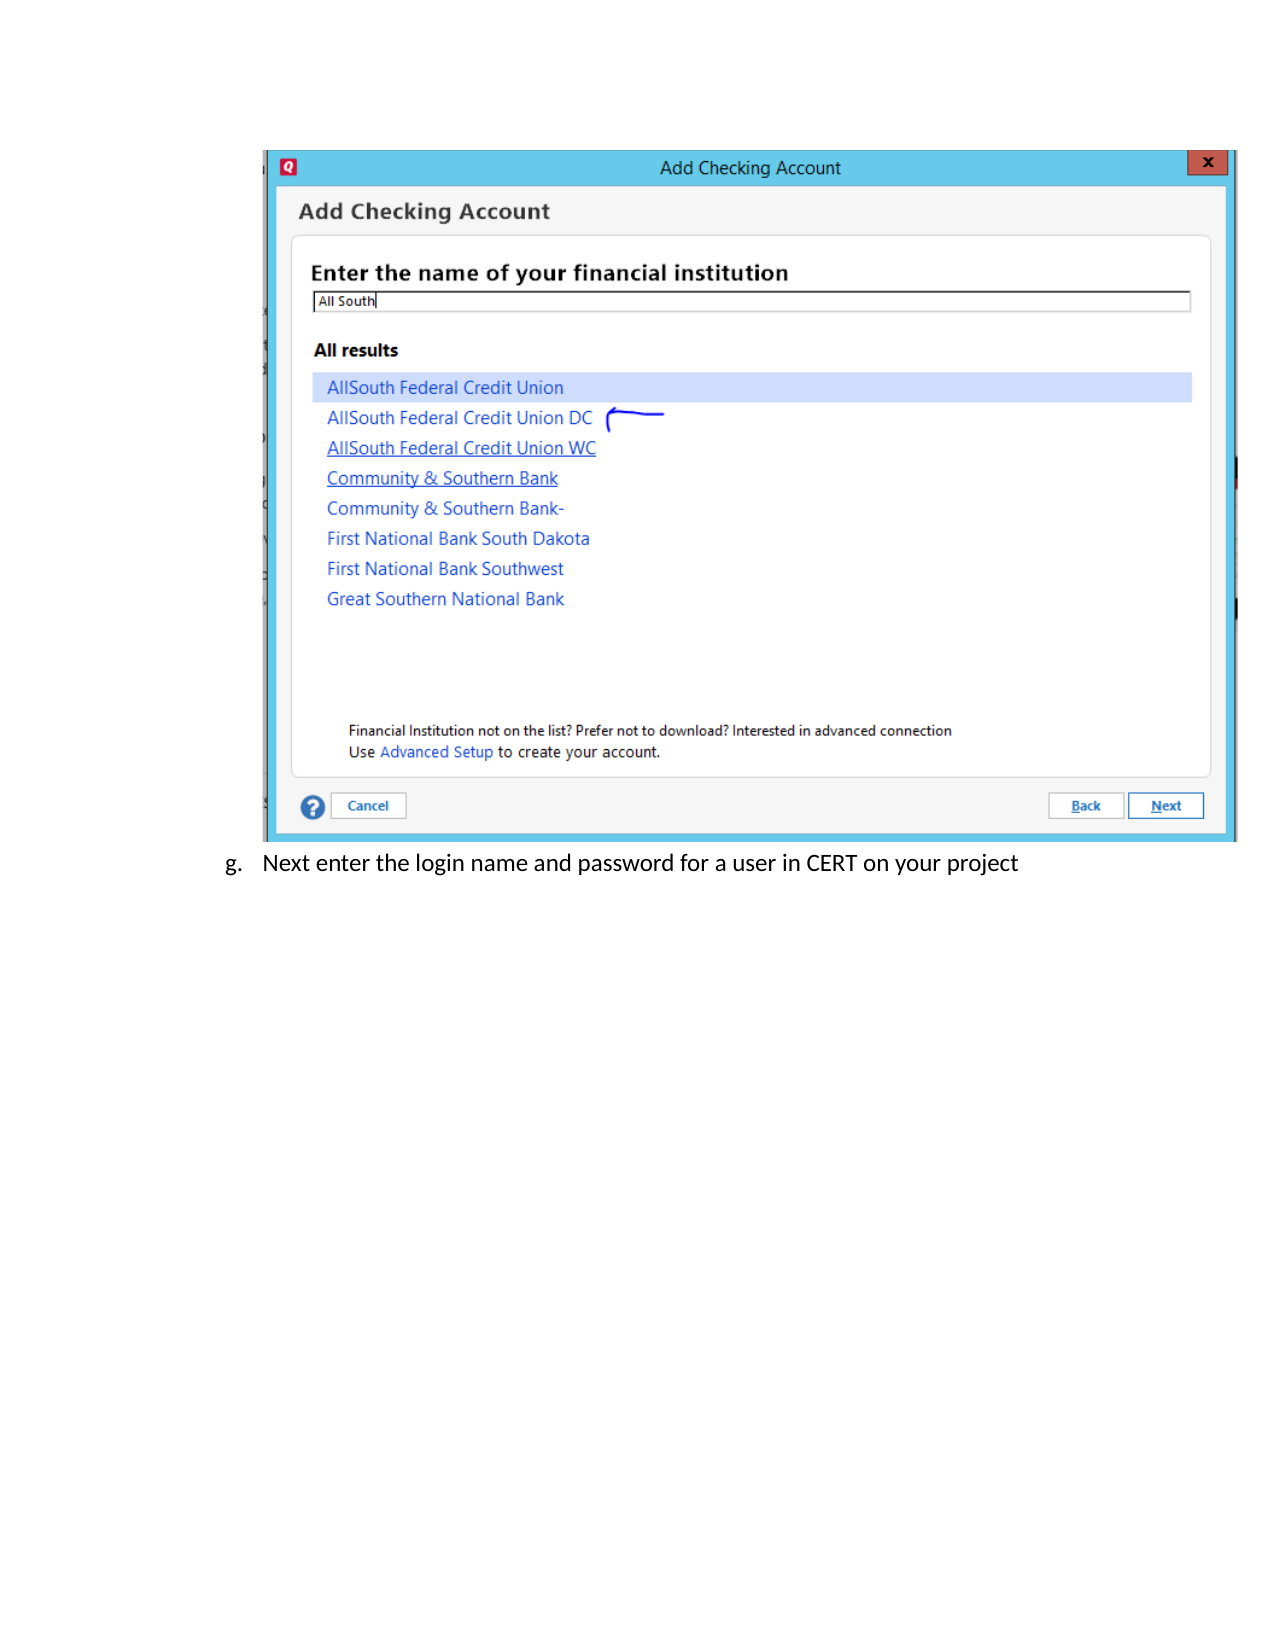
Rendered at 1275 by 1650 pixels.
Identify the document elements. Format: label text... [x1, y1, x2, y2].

list Next enter the login name and password for a user in CERT on your project [225, 847, 1125, 877]
picture [262, 150, 1238, 842]
